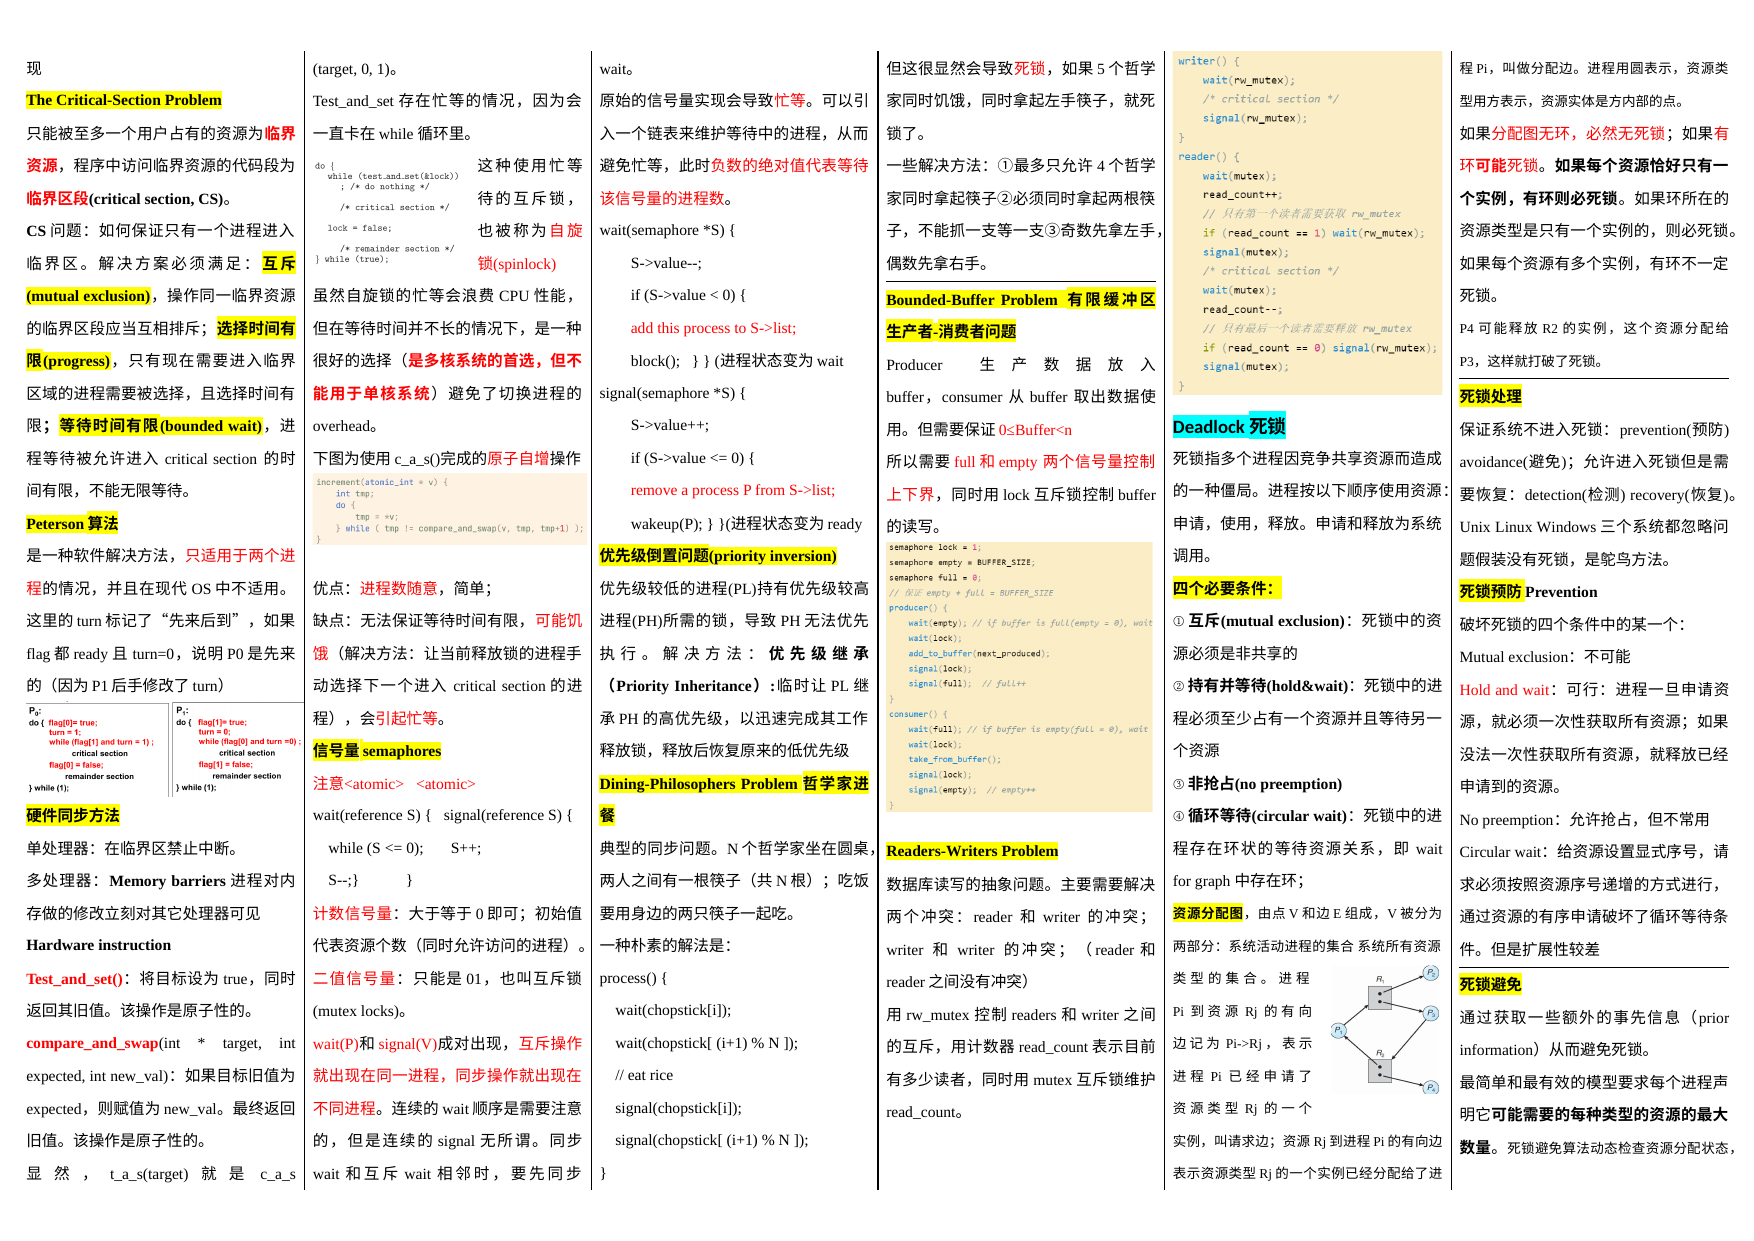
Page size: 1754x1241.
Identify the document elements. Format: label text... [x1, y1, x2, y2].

text 信号量semaphores 注意<atomic> <atomic> [313, 734, 582, 799]
text 死锁避免 [1459, 968, 1729, 1000]
text Deadlock 死锁 [1173, 409, 1442, 441]
text 多处理器：Memory barriers进程对内存做的修改立刻对其它处理器可见 [26, 864, 296, 929]
text S->value--; [599, 246, 869, 279]
picture [312, 473, 588, 545]
text while (S <= 0); S++; [313, 831, 582, 864]
text 显然，t_a_s(target)就是 c_a_s (target, 0, 1)。 [313, 51, 582, 84]
text signal(chopstick[ (i+1) % N ]); [599, 1124, 869, 1156]
text ①互斥(mutual exclusion)：死锁中的资源必须是非共享的 [1173, 604, 1442, 669]
text wait(semaphore *S) { [599, 214, 869, 246]
text 单处理器：在临界区禁止中断。 [26, 831, 296, 864]
text compare_and_swap(int * target, int expected, int new_val)：如果目标旧值为expected，则赋值为new_val。最终返回旧值。该操作是原子性的。 [26, 1026, 296, 1156]
text wait(chopstick[ (i+1) % N ]); [599, 1026, 869, 1059]
text The Critical-Section Problem [26, 84, 296, 116]
text if (S->value <= 0) { [599, 441, 869, 474]
picture [886, 542, 1153, 812]
text Producer 生产数据放入 buffer，consumer 从 buffer 取出数据使用。但需要保证0≤Buffer<n [886, 347, 1156, 444]
picture [1331, 965, 1441, 1094]
text wait(P)和signal(V)成对出现，互斥操作就出现在同一进程，同步操作就出现在不同进程。连续的wait顺序是需要注意的，但是连续的signal无所谓。同步wait和互斥wait相邻时，要先同步wait。 [313, 1026, 582, 1189]
text Circular wait：给资源设置显式序号，请求必须按照资源序号递增的方式进行，通过资源的有序申请破坏了循环等待条件。但是扩展性较差 [1459, 834, 1729, 967]
text S->value++; [599, 409, 869, 441]
text 是一种软件解决方法，只适用于两个进程的情况，并且在现代OS中不适用。这里的turn标记了“先来后到”，如果flag都ready且 turn=0，说明P0是先来的（因为P1后手修改了turn） [26, 539, 296, 701]
picture [26, 701, 304, 797]
text signal(chopstick[i]); [599, 1091, 869, 1124]
text 资源分配图，由点V和边E组成，V被分为两部分：系统活动进程的集合 系统所有资源类型的集合。进程Pi到资源Rj的有向边记为Pi->Rj，表示进程Pi已经申请了资源类型Rj的一个实例，叫请求边；资源Rj到进程Pi的有向边表示资源类型Rj的一个实例已经分配给了进程Pi，叫做分配边。进程用圆表示，资源类型用方表示，资源实体是方内部的点。 [1173, 896, 1442, 1189]
text 硬件同步方法 [26, 799, 296, 831]
text Hardware instruction [26, 929, 296, 961]
text Peterson算法 [26, 506, 296, 539]
text 数据库读写的抽象问题。主要需要解决两个冲突：reader 和 writer 的冲突；writer 和 writer 的冲突；（reader和reader之间没有冲突） [886, 867, 1156, 997]
text 原始的信号量实现会导致忙等。可以引入一个链表来维护等待中的进程，从而避免忙等，此时负数的绝对值代表等待该信号量的进程数。 [599, 84, 869, 214]
text 通过获取一些额外的事先信息（prior information）从而避免死锁。 [1459, 1000, 1729, 1065]
picture [1172, 51, 1443, 395]
text Test_and_set存在忙等的情况，因为会一直卡在 while 循环里。 [313, 84, 582, 149]
text 二值信号量：只能是01，也叫互斥锁(mutex locks)。 [313, 961, 582, 1026]
text 四个必要条件： [1173, 571, 1442, 604]
text P4可能释放R2的实例，这个资源分配给P3，这样就打破了死锁。 [1459, 311, 1729, 378]
text Dining-Philosophers Problem哲学家进餐 [599, 766, 869, 831]
text 用rw_mutex控制readers和writer之间的互斥，用计数器 read_count表示目前有多少读者，同时用mutex 互斥锁维护read_count。 [886, 997, 1156, 1127]
text ②持有并等待(hold&wait)：死锁中的进程必须至少占有一个资源并且等待另一个资源 [1173, 669, 1442, 766]
text Bounded-Buffer Problem 有限缓冲区 生产者-消费者问题 [886, 308, 1156, 347]
text 死锁预防Prevention [1459, 574, 1729, 607]
text signal(semaphore *S) { [599, 376, 869, 409]
text 死锁指多个进程因竞争共享资源而造成的一种僵局。进程按以下顺序使用资源：申请，使用，释放。申请和释放为系统调用。 [1173, 441, 1442, 571]
text Test_and_set()：将目标设为 true，同时返回其旧值。该操作是原子性的。 [26, 961, 296, 1026]
text 但这很显然会导致死锁，如果5个哲学家同时饥饿，同时拿起左手筷子，就死锁了。 [886, 51, 1156, 149]
text 典型的同步问题。N个哲学家坐在圆桌，两人之间有一根筷子（共N根）；吃饭要用身边的两只筷子一起吃。 [599, 831, 869, 929]
text 优先级倒置问题(priority inversion) [599, 539, 869, 571]
text 下图为使用 c_a_s()完成的原子自增操作 [313, 441, 582, 473]
text 保证系统不进入死锁：prevention(预防) avoidance(避免)；允许进入死锁但是需要恢复：detection(检测) recovery(恢复)。Unix Linux Windows三个系统都忽略问题假装没有死锁，是鸵鸟方法。 [1459, 412, 1729, 574]
text 由两个信号产生竞争，其竞争情况影响最终结果的情况，被称为竞态条件(race condition)，我们要避免这种竞争的出现 [26, 51, 296, 84]
text wakeup(P); } }(进程状态变为ready [599, 506, 869, 539]
text S--;} } [313, 864, 582, 896]
text process() { [599, 961, 869, 994]
text wait(chopstick[i]); [599, 994, 869, 1026]
text 缺点：无法保证等待时间有限，可能饥饿（解决方法：让当前释放锁的进程手动选择下一个进入 critical section 的进程），会引起忙等。 [313, 604, 582, 734]
text if (S->value < 0) { [599, 279, 869, 311]
text 只能被至多一个用户占有的资源为临界资源，程序中访问临界资源的代码段为临界区段(critical section, CS)。 [26, 116, 296, 214]
text Hold and wait：可行：进程一旦申请资源，就必须一次性获取所有资源；如果没法一次性获取所有资源，就释放已经申请到的资源。 [1459, 672, 1729, 802]
picture [314, 162, 459, 265]
text block(); } } (进程状态变为wait [599, 344, 869, 376]
text 优先级较低的进程(PL)持有优先级较高进程(PH)所需的锁，导致PH无法优先执行。解决方法：优先级继承（Priority Inheritance）:临时让PL继承PH的高优先级，以迅速完成其工作释放锁，释放后恢复原来的低优先级 [599, 571, 869, 766]
text 死锁处理 [1459, 379, 1729, 412]
text wait(reference S) { signal(reference S) { [313, 799, 582, 831]
text 所以需要full和empty 两个信号量控制上下界，同时用lock互斥锁控制buffer的读写。 [886, 444, 1156, 542]
text 如果分配图无环，必然无死锁；如果有环可能死锁。如果每个资源恰好只有一个实例，有环则必死锁。如果环所在的资源类型是只有一个实例的，则必死锁。如果每个资源有多个实例，有环不一定死锁。 [1459, 116, 1729, 311]
text CS问题：如何保证只有一个进程进入临界区。解决方案必须满足：互斥(mutual exclusion)，操作同一临界资源的临界区段应当互相排斥；选择时间有限(progress)，只有现在需要进入临界区域的进程需要被选择，且选择时间有限；等待时间有限(bounded wait)，进程等待被允许进入 critical section 的时间有限，不能无限等待。 [26, 214, 296, 506]
text Mutual exclusion：不可能 [1459, 639, 1729, 672]
text No preemption：允许抢占，但不常用 [1459, 802, 1729, 834]
text 虽然自旋锁的忙等会浪费CPU性能，但在等待时间并不长的情况下，是一种很好的选择（是多核系统的首选，但不能用于单核系统）避免了切换进程的overhead。 [313, 279, 582, 441]
text 最简单和最有效的模型要求每个进程声明它可能需要的每种类型的资源的最大数量。死锁避免算法动态检查资源分配状态，确保永远不会出现循环等待。资源分配状态由可用和已分配资源的数量以及进程的最大需求定义。 [1459, 1065, 1729, 1163]
text 优点：进程数随意，简单； [313, 571, 582, 604]
text ③非抢占(no preemption) [1173, 766, 1442, 799]
text } [599, 1156, 869, 1189]
text ④循环等待(circular wait)：死锁中的进程存在环状的等待资源关系，即 wait for graph 中存在环； [1173, 799, 1442, 896]
text // eat rice [599, 1059, 869, 1091]
text 破坏死锁的四个条件中的某一个： [1459, 607, 1729, 639]
text 一些解决方法：①最多只允许4个哲学家同时拿起筷子②必须同时拿起两根筷子，不能抓一支等一支③奇数先拿左手，偶数先拿右手。 [886, 149, 1156, 281]
text 显然，t_a_s(target)就是 c_a_s (target, 0, 1)。 [26, 1156, 296, 1189]
text 计数信号量：大于等于0即可；初始值代表资源个数（同时允许访问的进程）。 [313, 896, 582, 961]
text 一种朴素的解法是： [599, 929, 869, 961]
text add this process to S->list; [599, 311, 869, 344]
text remove a process P from S->list; [599, 474, 869, 506]
